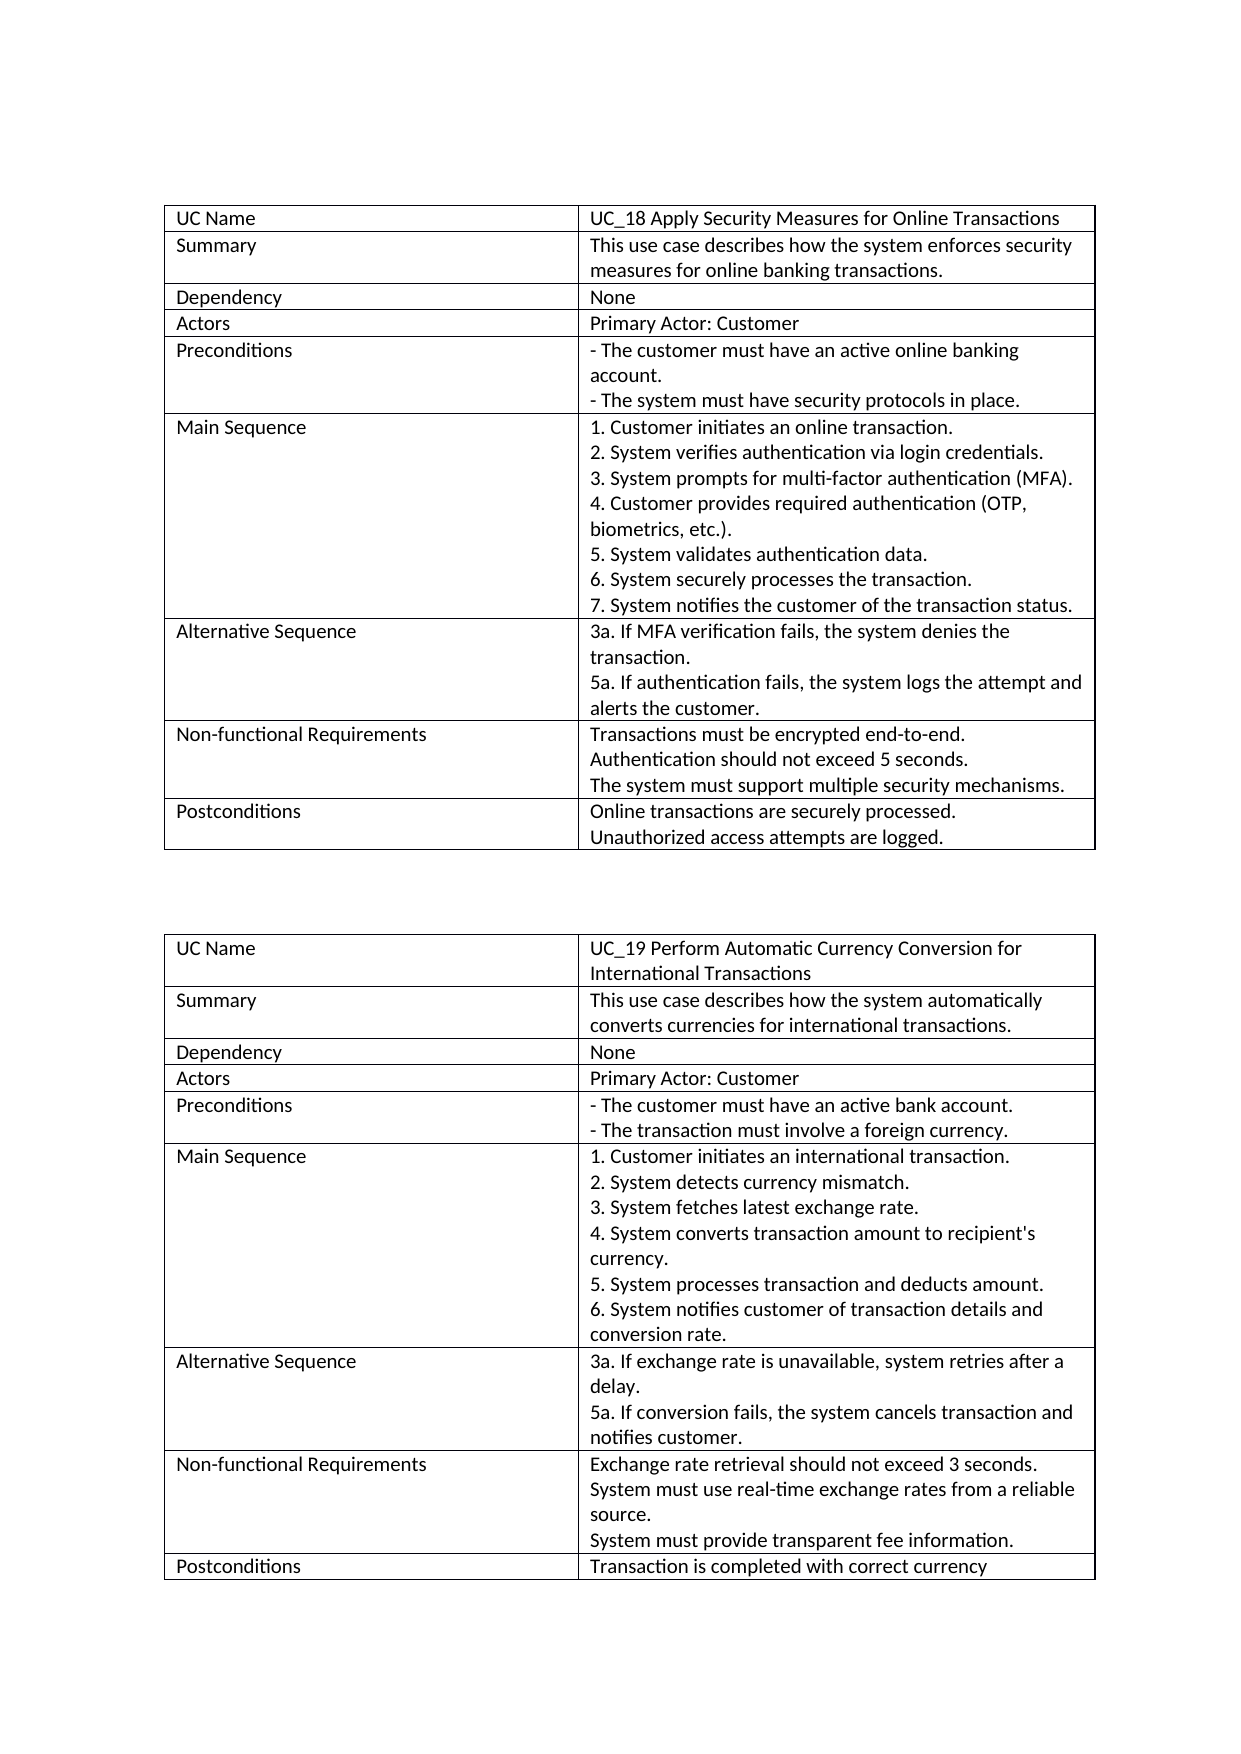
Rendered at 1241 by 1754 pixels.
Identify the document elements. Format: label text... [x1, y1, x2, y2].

table_cell Alternative Sequence [165, 1348, 578, 1450]
table_cell Preconditions [165, 1092, 578, 1143]
table_cell This use case describes how the system enforces security measures for online banking transactions. [579, 232, 1094, 283]
table_header UC Name [165, 206, 578, 231]
table_cell Transactions must be encrypted end-to-end. Authentication should not exceed 5 seconds. The system must support multiple security mechanisms. [579, 721, 1094, 797]
table_cell Postconditions [165, 799, 578, 849]
table_cell - The customer must have an active online banking account. - The system must have security protocols in place. [579, 337, 1094, 413]
table_cell Non-functional Requirements [165, 1451, 578, 1552]
table_cell Actors [165, 1065, 578, 1091]
table_cell Non-functional Requirements [165, 721, 578, 797]
table_cell This use case describes how the system automatically converts currencies for international transactions. [579, 987, 1094, 1038]
table_cell - The customer must have an active bank account. - The transaction must involve a foreign currency. [579, 1092, 1094, 1143]
table_cell Postconditions [165, 1554, 578, 1579]
table_cell None [579, 284, 1094, 309]
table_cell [579, 1554, 1094, 1579]
table_header UC Name [165, 935, 578, 986]
table_header UC_19 Perform Automatic Currency Conversion for International Transactions [579, 935, 1094, 986]
table_cell 3a. If MFA verification fails, the system denies the transaction. 5a. If authentication fails, the system logs the attempt and alerts the customer. [579, 619, 1094, 720]
table_cell None [579, 1039, 1094, 1064]
table_cell Dependency [165, 1039, 578, 1064]
table_cell 1. Customer initiates an international transaction. 2. System detects currency mismatch. 3. System fetches latest exchange rate. 4. System converts transaction amount to recipient's currency. 5. System processes transaction and deducts amount. 6. System notifies customer of transaction details and conversion rate. [579, 1144, 1094, 1347]
table_cell Exchange rate retrieval should not exceed 3 seconds. System must use real-time exchange rates from a reliable source. System must provide transparent fee information. [579, 1451, 1094, 1552]
table_cell Alternative Sequence [165, 619, 578, 720]
table_cell Actors [165, 310, 578, 336]
table_cell Summary [165, 232, 578, 283]
table_header UC_18 Apply Security Measures for Online Transactions [579, 206, 1094, 231]
table_cell 1. Customer initiates an online transaction. 2. System verifies authentication via login credentials. 3. System prompts for multi-factor authentication (MFA). 4. Customer provides required authentication (OTP, biometrics, etc.). 5. System validates authentication data. 6. System securely processes the transaction. 7. System notifies the customer of the transaction status. [579, 414, 1094, 617]
table_cell Online transactions are securely processed. Unauthorized access attempts are logged. [579, 799, 1094, 849]
table_cell Primary Actor: Customer [579, 1065, 1094, 1091]
table_cell Primary Actor: Customer [579, 310, 1094, 336]
table_cell Main Sequence [165, 414, 578, 617]
table_cell 3a. If exchange rate is unavailable, system retries after a delay. 5a. If conversion fails, the system cancels transaction and notifies customer. [579, 1348, 1094, 1450]
table_cell Main Sequence [165, 1144, 578, 1347]
table_cell Summary [165, 987, 578, 1038]
table_cell Dependency [165, 284, 578, 309]
table_cell Preconditions [165, 337, 578, 413]
